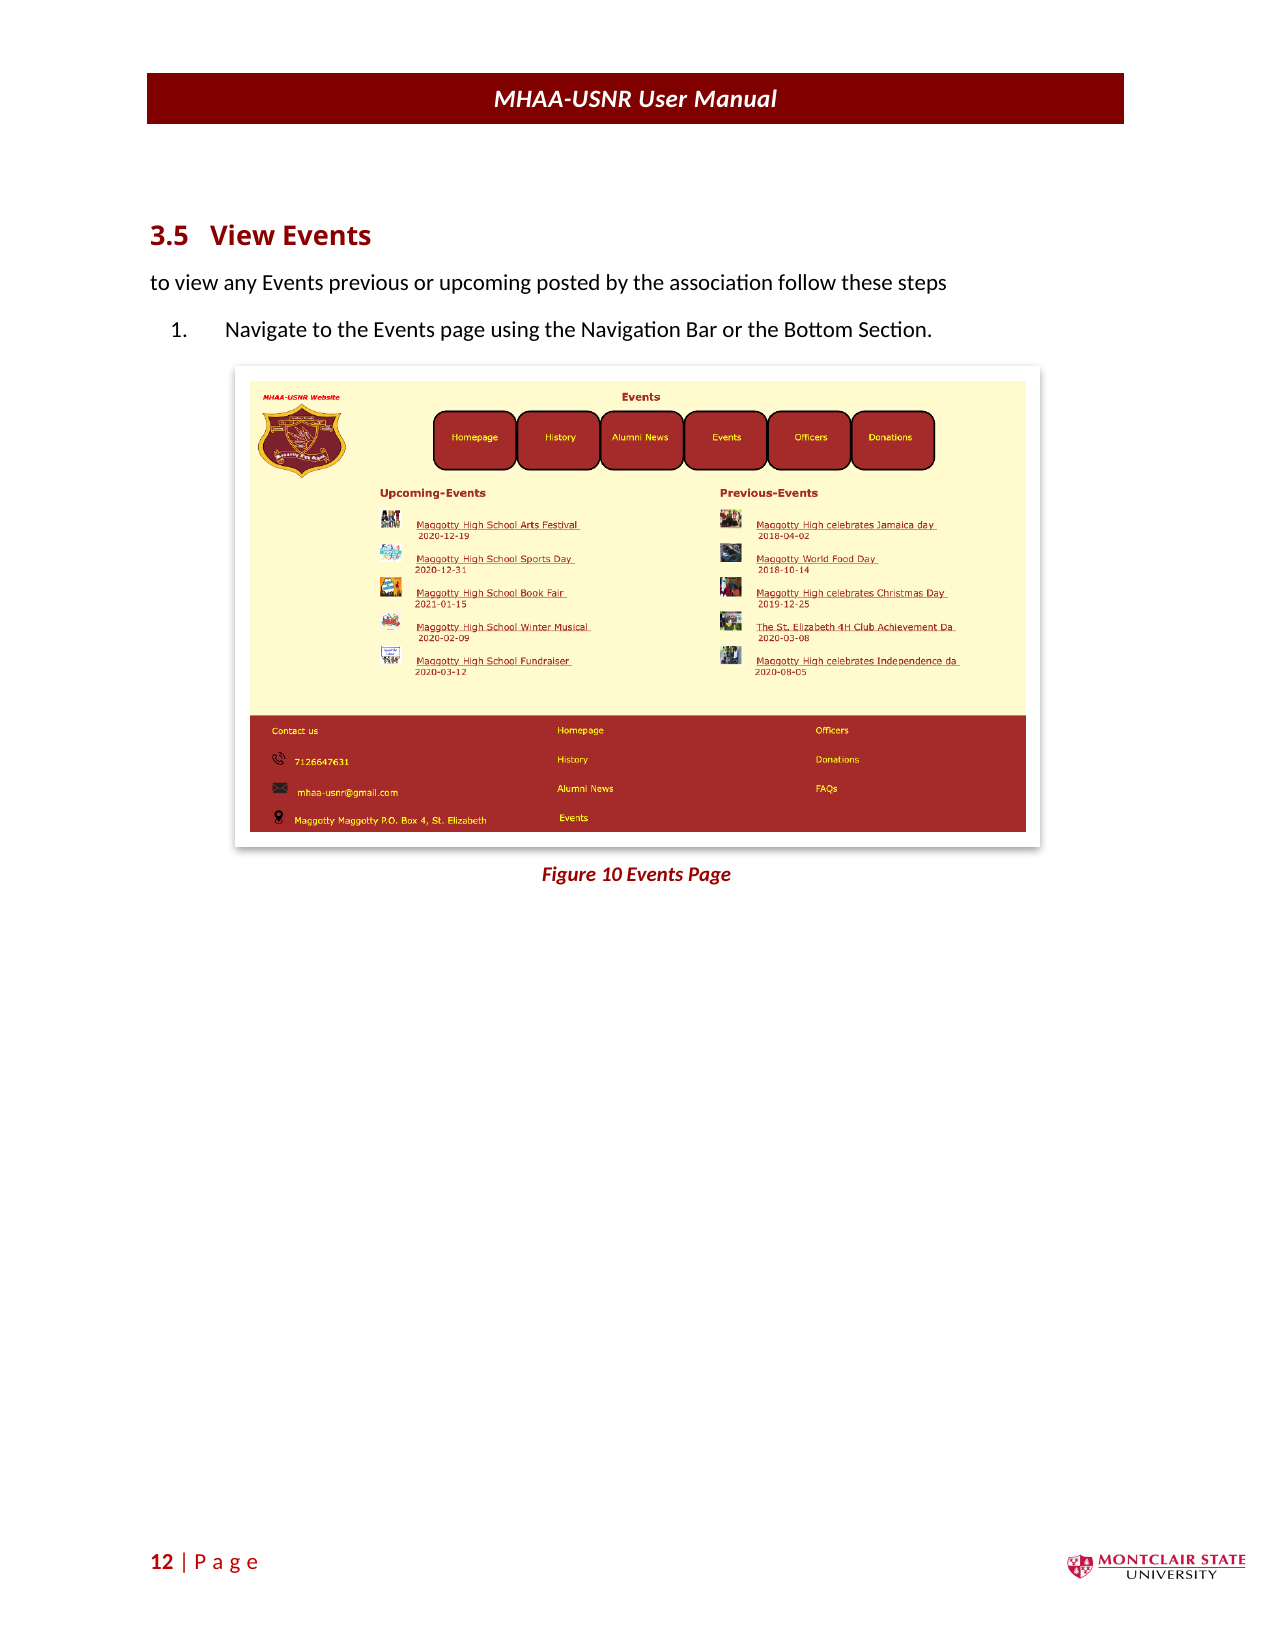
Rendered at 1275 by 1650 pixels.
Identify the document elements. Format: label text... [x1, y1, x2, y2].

text to view any Events previous or upcoming posted by the association follow these steps [150, 268, 1125, 296]
picture [1062, 1548, 1250, 1587]
text Figure 10 Events Page [150, 861, 1125, 887]
list Navigate to the Events page using the Navigation Bar or the Bottom Section. [187, 315, 1125, 343]
subtitle View Events [150, 216, 1125, 253]
picture [250, 381, 1026, 832]
